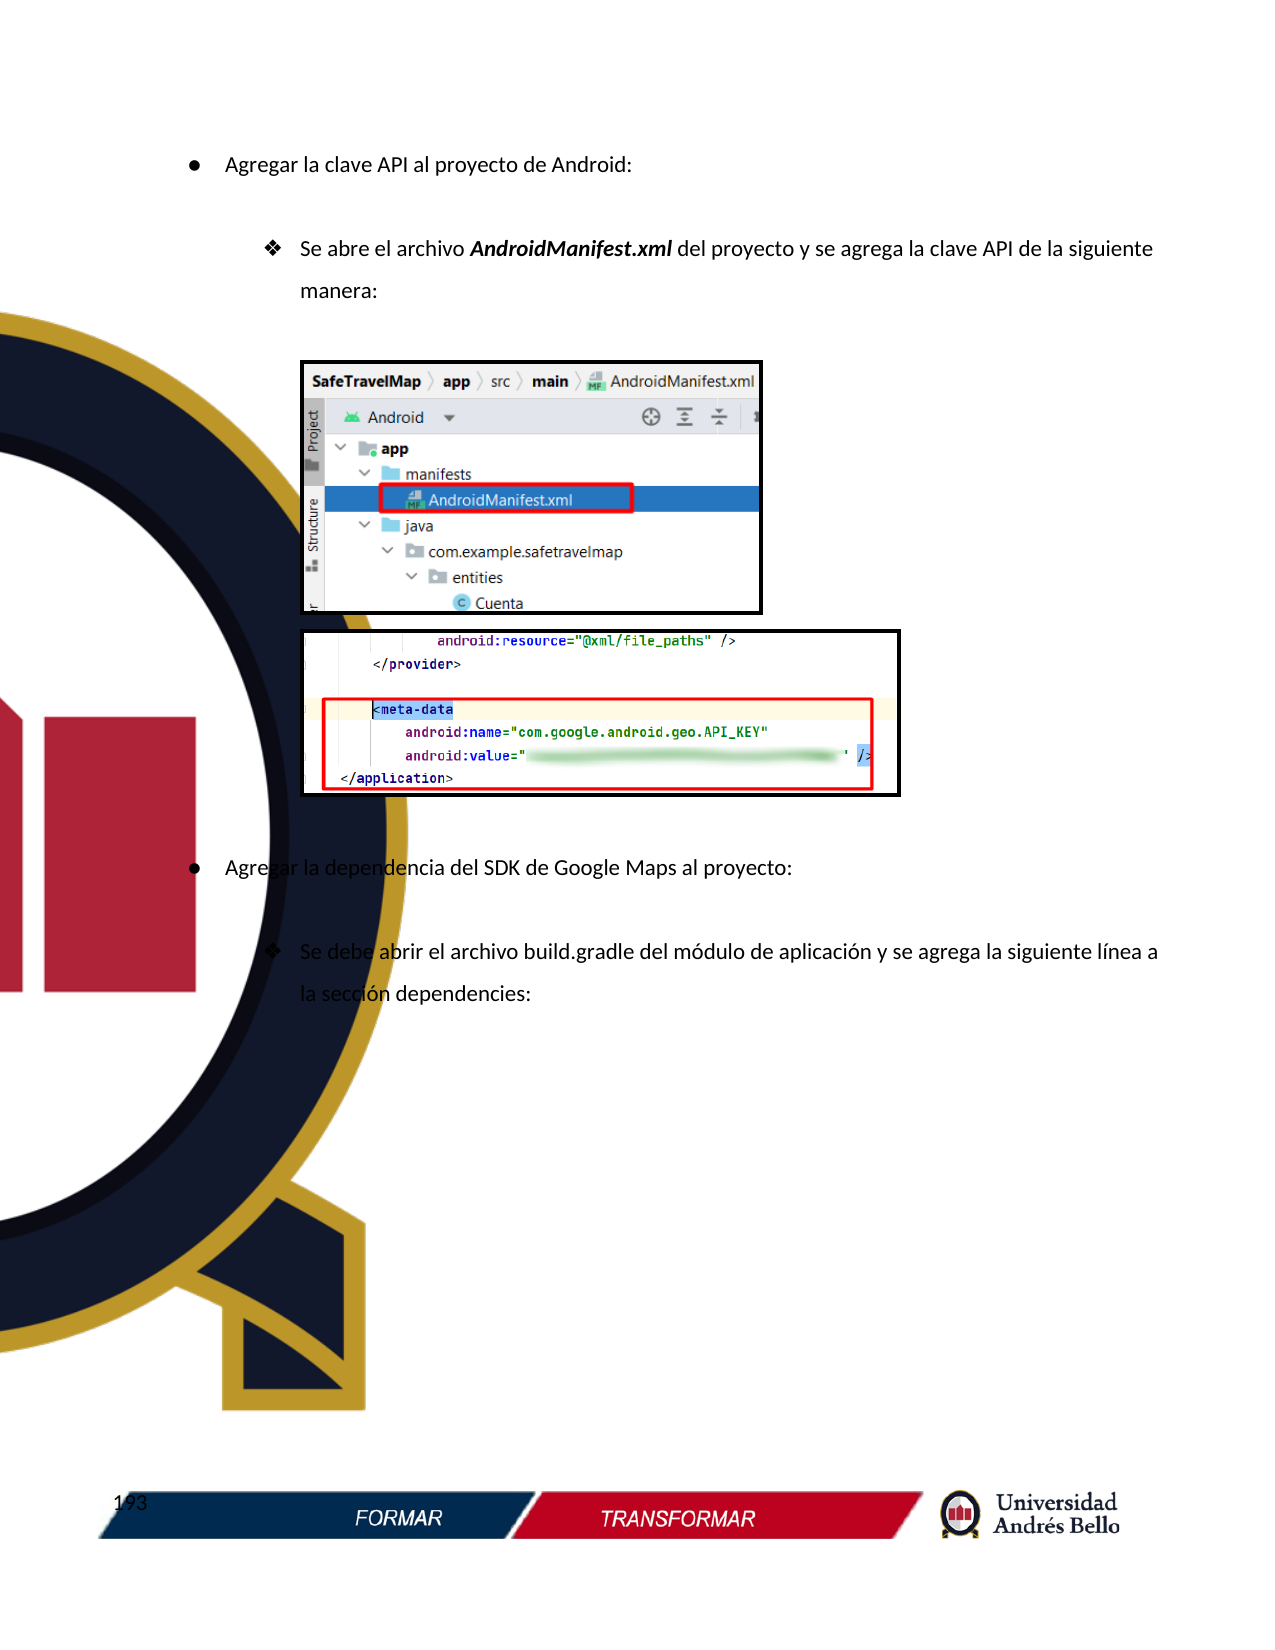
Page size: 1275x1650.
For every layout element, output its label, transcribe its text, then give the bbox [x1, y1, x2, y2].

picture [304, 364, 759, 611]
list Se debe abrir el archivo build.gradle del módulo de aplicación y se agrega la siguiente línea a la sección dependencies: [262, 937, 1162, 1007]
list Agregar la clave API al proyecto de Android: [187, 150, 1162, 178]
picture [304, 633, 897, 793]
list Agregar la dependencia del SDK de Google Maps al proyecto: [187, 853, 1162, 881]
list Se abre el archivo AndroidManifest.xml del proyecto y se agrega la clave API de la siguiente manera: [262, 234, 1162, 304]
picture [0, 299, 422, 1423]
picture [97, 1489, 1120, 1539]
